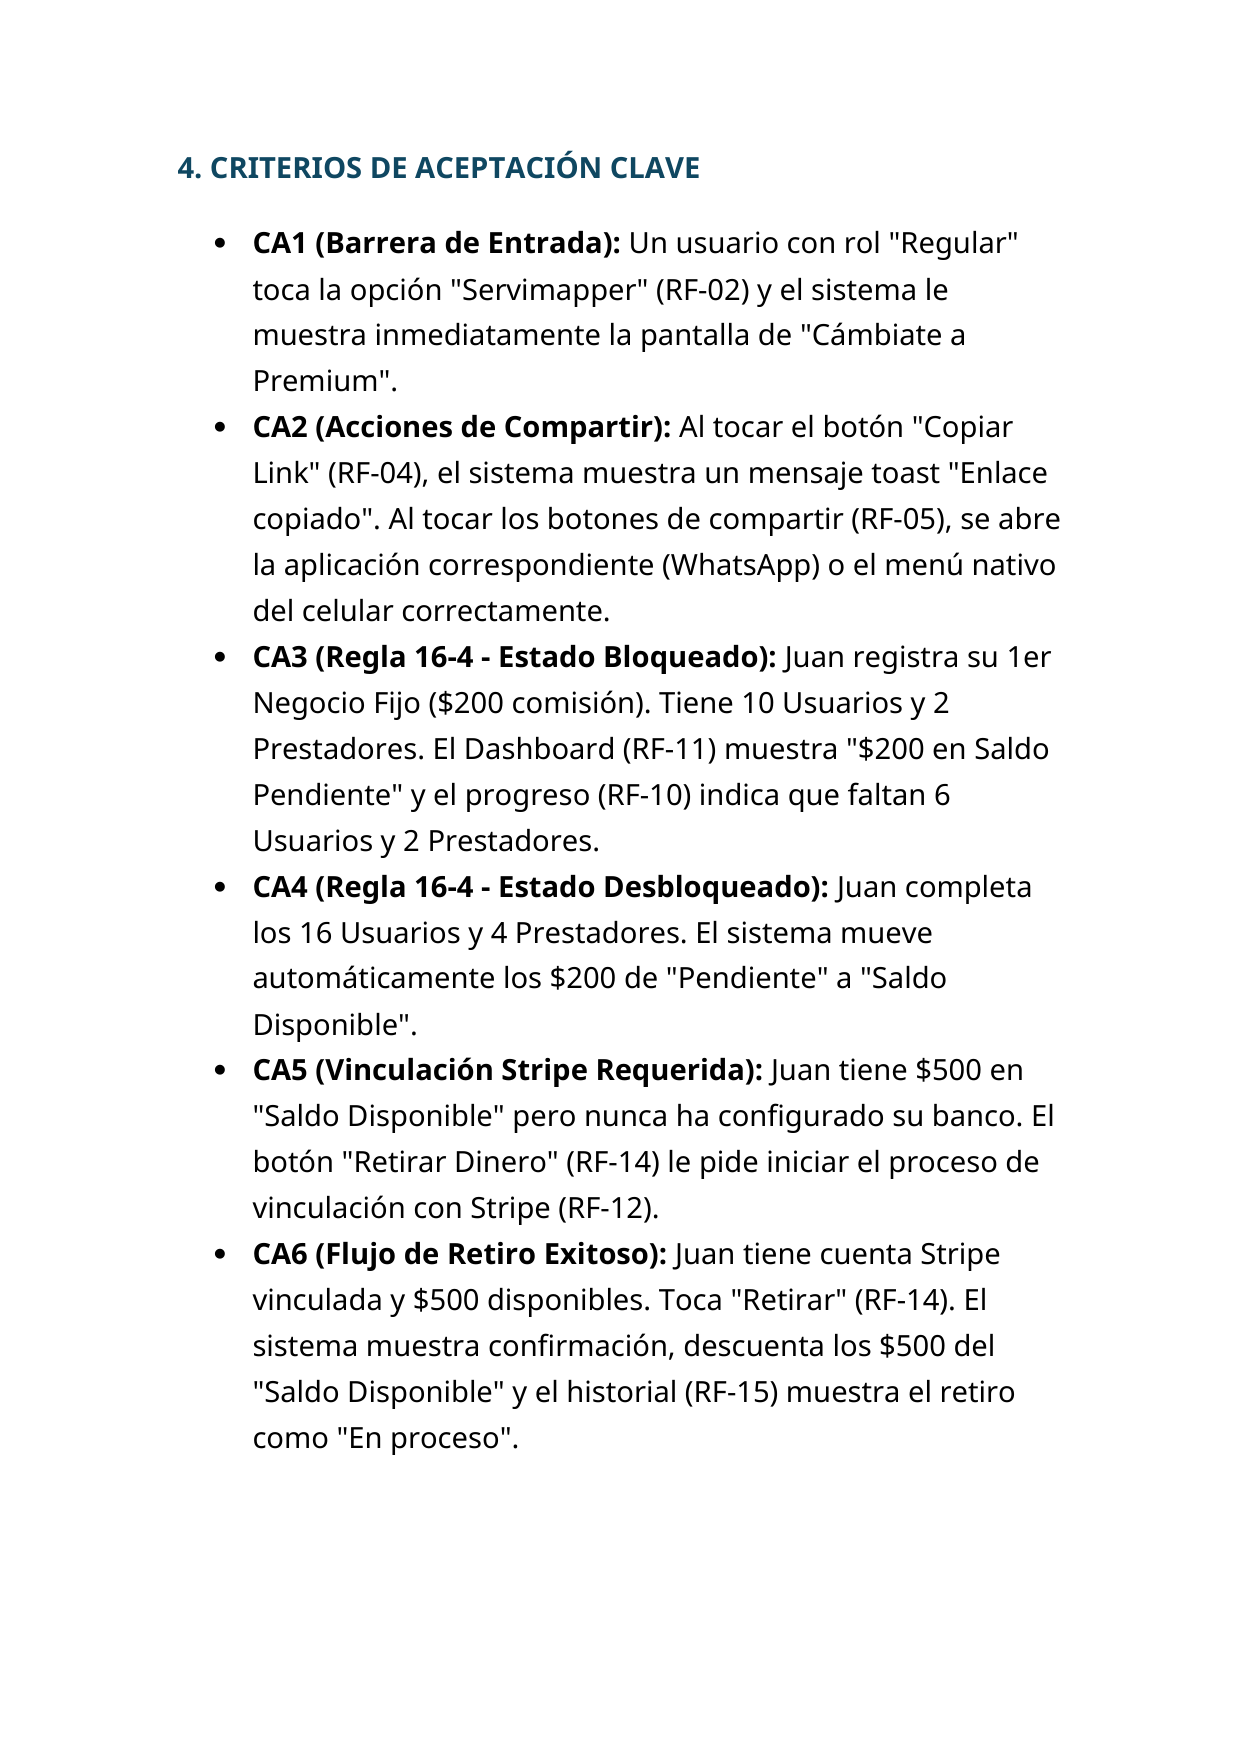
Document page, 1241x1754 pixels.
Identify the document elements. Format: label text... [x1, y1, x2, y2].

subtitle 4. CRITERIOS DE ACEPTACIÓN CLAVE [177, 148, 1063, 187]
list CA4 (Regla 16-4 - Estado Desbloqueado): Juan completa los 16 Usuarios y 4 Prestadores. El sistema mueve automáticamente los $200 de "Pendiente" a "Saldo Disponible". [215, 866, 1063, 1043]
list CA2 (Acciones de Compartir): Al tocar el botón "Copiar Link" (RF-04), el sistema muestra un mensaje toast "Enlace copiado". Al tocar los botones de compartir (RF-05), se abre la aplicación correspondiente (WhatsApp) o el menú nativo del celular correctamente. [215, 407, 1063, 630]
list CA6 (Flujo de Retiro Exitoso): Juan tiene cuenta Stripe vinculada y $500 disponibles. Toca "Retirar" (RF-14). El sistema muestra confirmación, descuenta los $500 del "Saldo Disponible" y el historial (RF-15) muestra el retiro como "En proceso". [215, 1233, 1063, 1457]
list CA1 (Barrera de Entrada): Un usuario con rol "Regular" toca la opción "Servimapper" (RF-02) y el sistema le muestra inmediatamente la pantalla de "Cámbiate a Premium". [215, 223, 1063, 400]
list CA5 (Vinculación Stripe Requerida): Juan tiene $500 en "Saldo Disponible" pero nunca ha configurado su banco. El botón "Retirar Dinero" (RF-14) le pide iniciar el proceso de vinculación con Stripe (RF-12). [215, 1050, 1063, 1227]
list CA3 (Regla 16-4 - Estado Bloqueado): Juan registra su 1er Negocio Fijo ($200 comisión). Tiene 10 Usuarios y 2 Prestadores. El Dashboard (RF-11) muestra "$200 en Saldo Pendiente" y el progreso (RF-10) indica que faltan 6 Usuarios y 2 Prestadores. [215, 636, 1063, 860]
